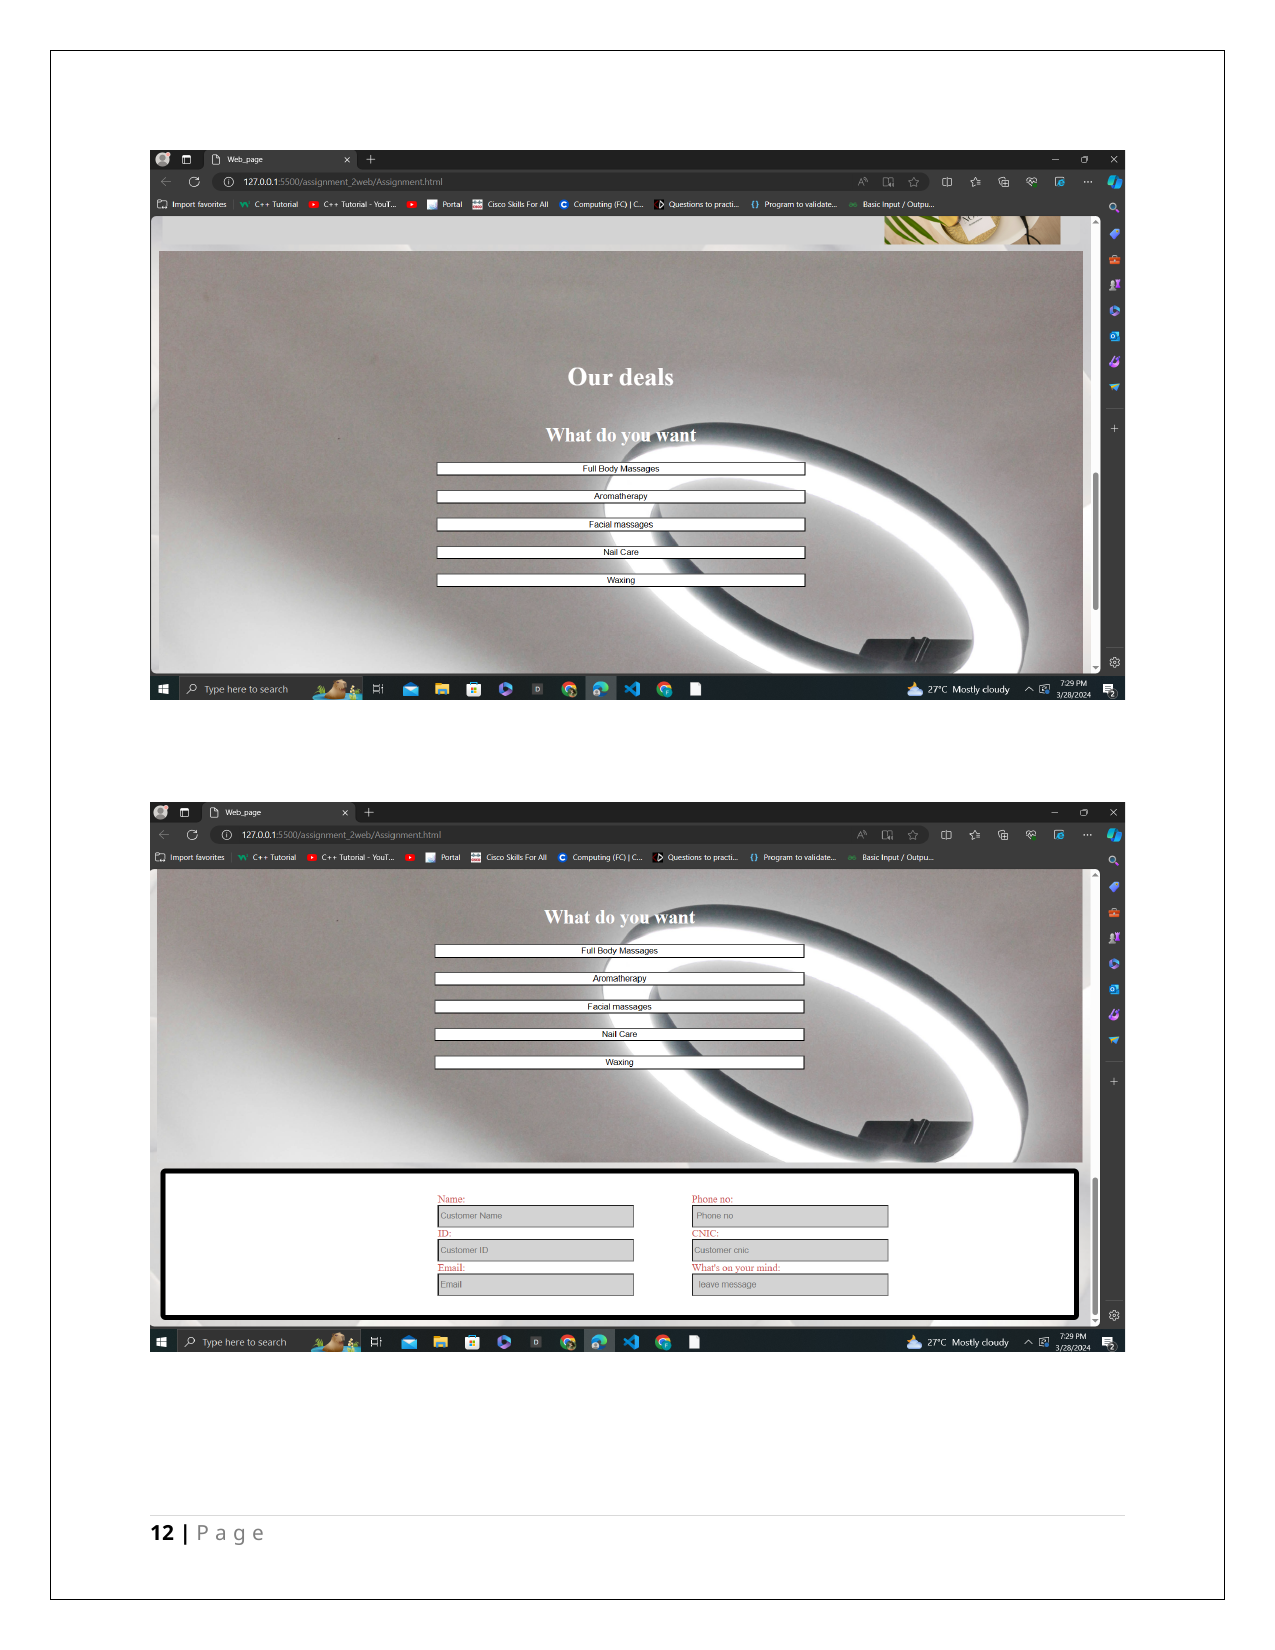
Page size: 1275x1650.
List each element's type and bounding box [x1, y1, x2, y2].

picture [150, 802, 1125, 1352]
picture [150, 150, 1125, 700]
